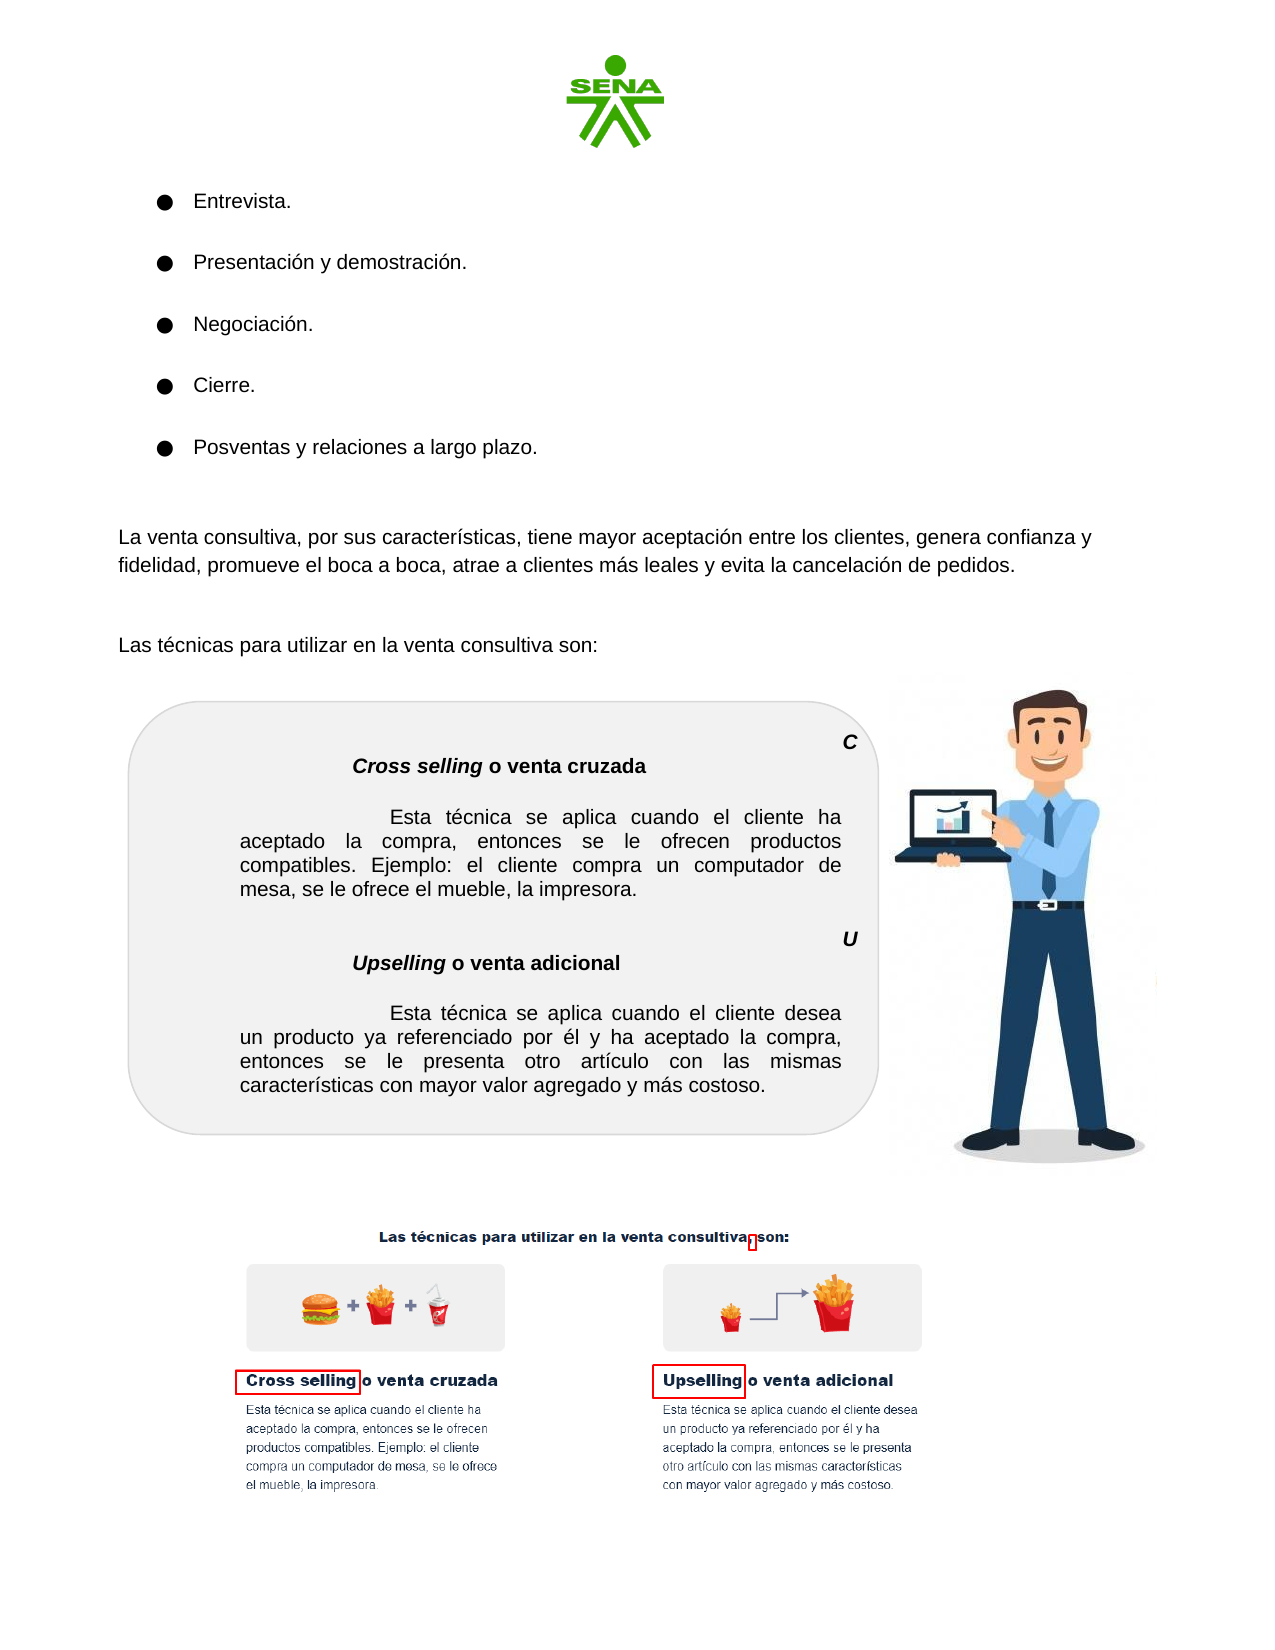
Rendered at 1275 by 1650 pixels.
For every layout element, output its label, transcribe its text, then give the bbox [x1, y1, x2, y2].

text La venta consultiva, por sus características, tiene mayor aceptación entre los clientes, genera confianza y fidelidad, promueve el boca a boca, atrae a clientes más leales y evita la cancelación de pedidos. [118, 525, 1157, 576]
picture [193, 1197, 997, 1507]
text Las técnicas para utilizar en la venta consultiva son: [118, 632, 1157, 656]
list Cierre. [156, 362, 1157, 404]
list Negociación. [156, 300, 1157, 343]
list Posventas y relaciones a largo plazo. [156, 423, 1157, 466]
picture [566, 55, 664, 148]
list Entrevista. [156, 177, 1157, 220]
picture [888, 672, 1157, 1176]
list Presentación y demostración. [156, 239, 1157, 281]
